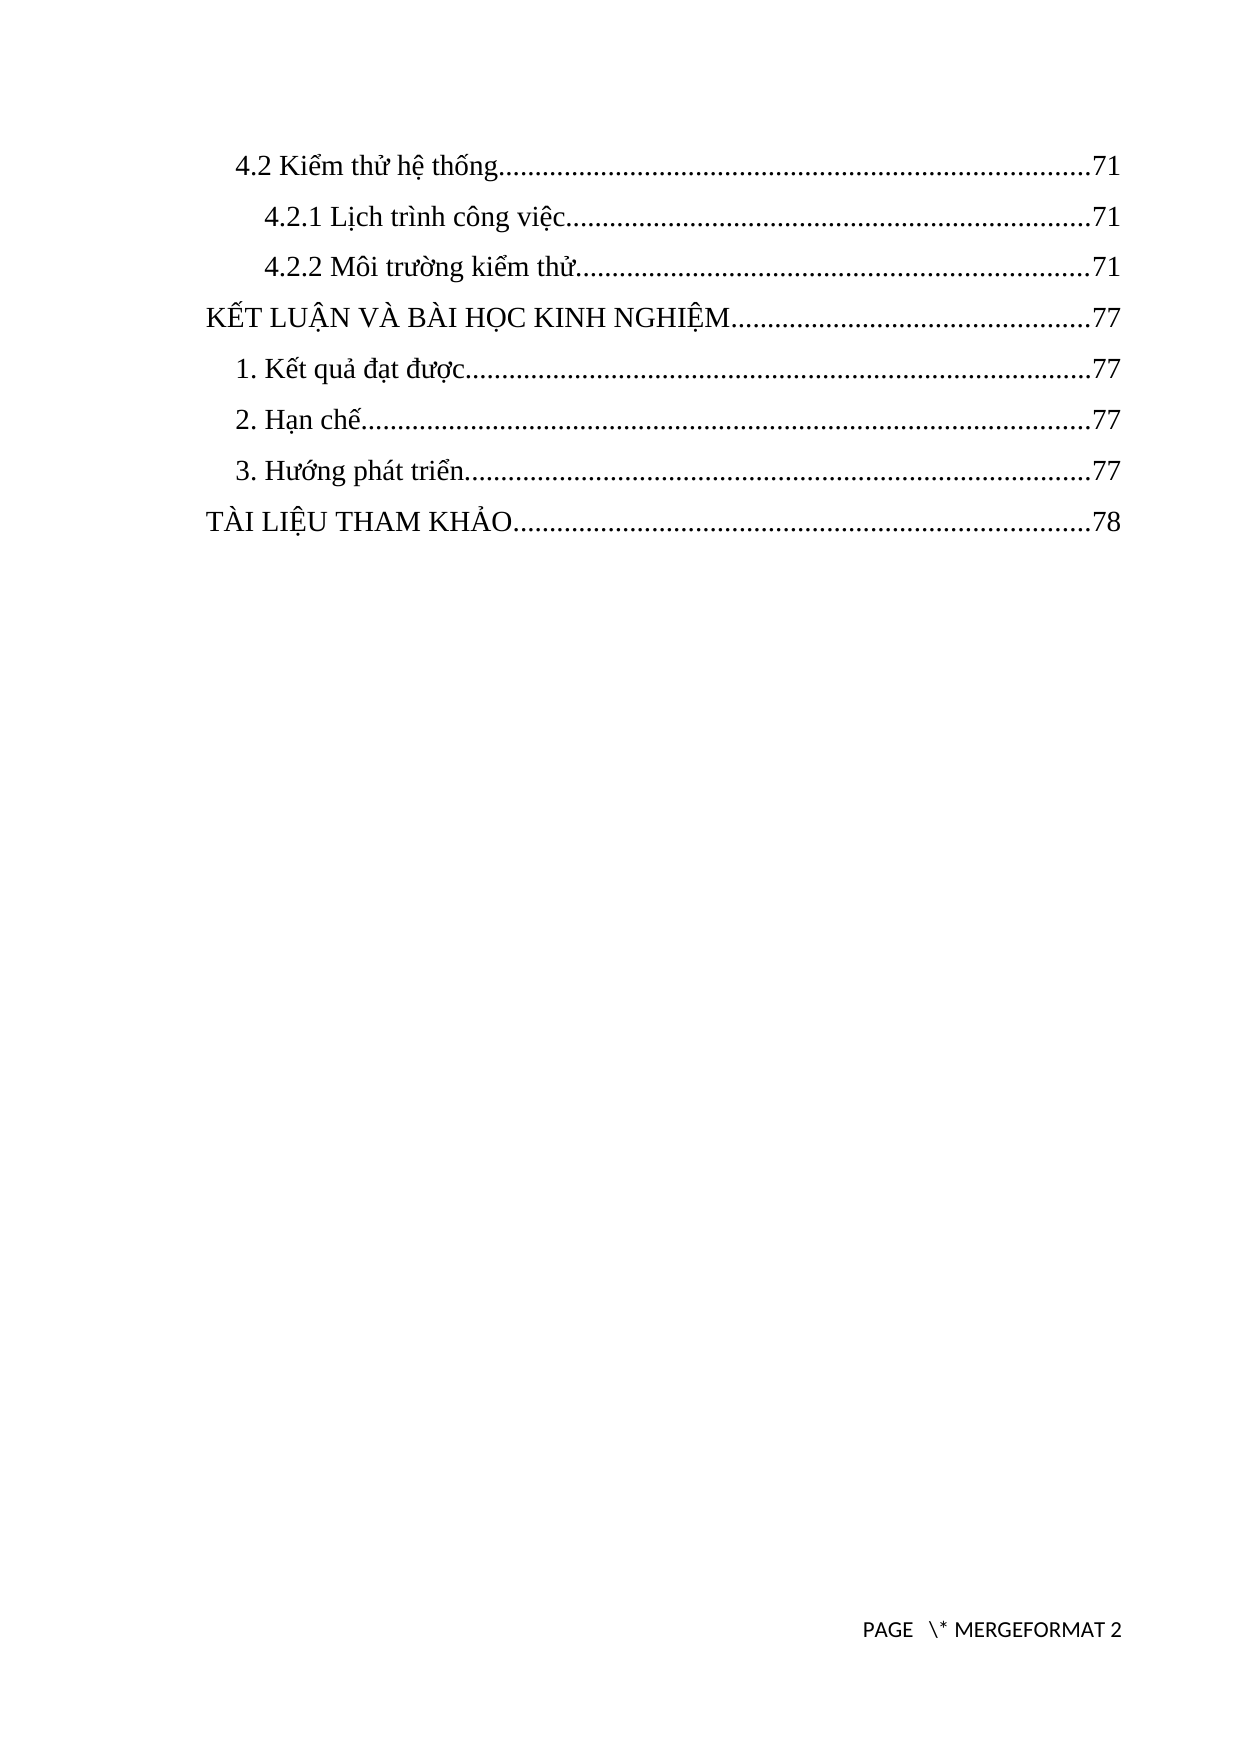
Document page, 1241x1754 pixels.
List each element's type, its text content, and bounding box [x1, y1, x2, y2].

text 4.2 Kiểm thử hệ thống 71 [235, 148, 1122, 181]
text 3. Hướng phát triển 77 [235, 453, 1122, 487]
text 4.2.2 Môi trường kiểm thử 71 [264, 249, 1122, 283]
text TÀI LIỆU THAM KHẢO 78 [206, 504, 1122, 538]
text 2. Hạn chế 77 [235, 402, 1122, 436]
text 4.2.1 Lịch trình công việc 71 [264, 199, 1122, 232]
text 1. Kết quả đạt được 77 [235, 351, 1122, 385]
text KẾT LUẬN VÀ BÀI HỌC KINH NGHIỆM 77 [206, 301, 1122, 334]
